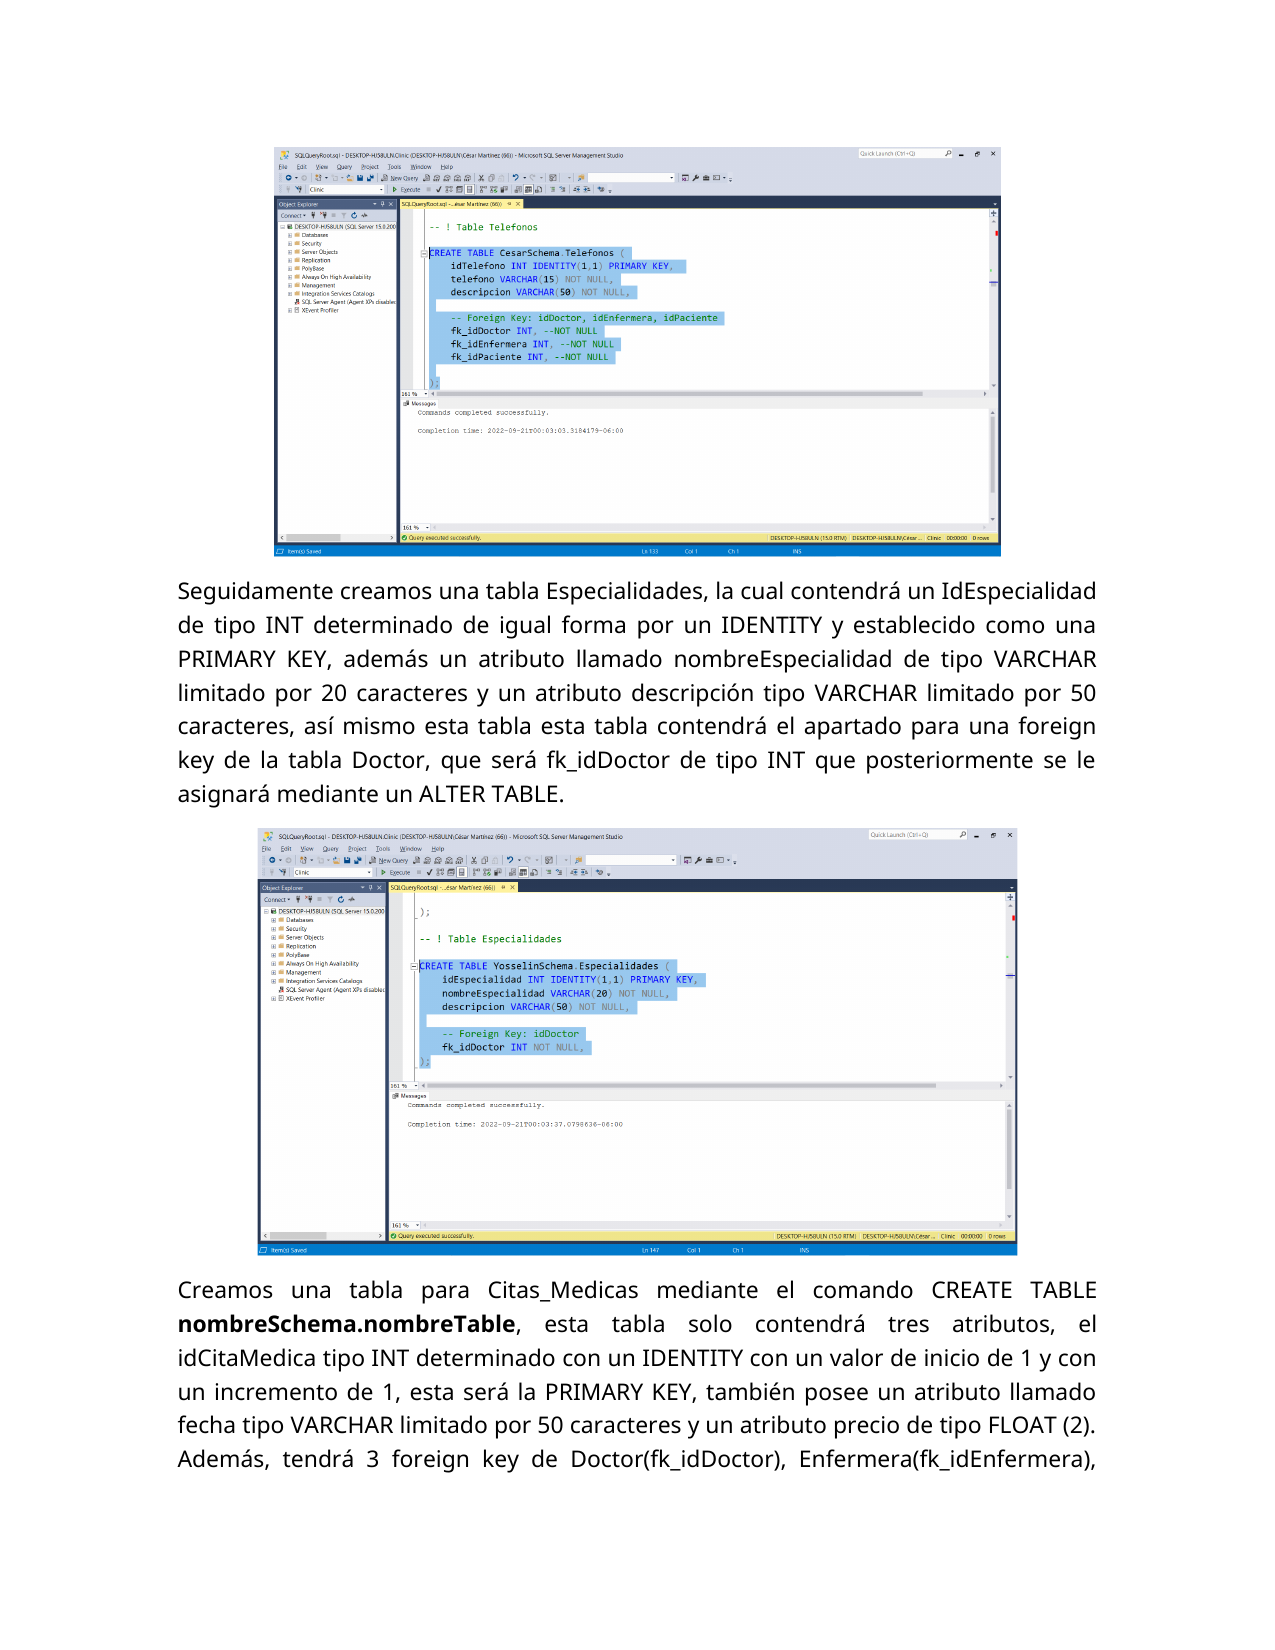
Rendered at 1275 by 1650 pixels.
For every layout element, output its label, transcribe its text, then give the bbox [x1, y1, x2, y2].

picture [274, 147, 1001, 557]
picture [257, 828, 1018, 1256]
text Seguidamente creamos una tabla Especialidades, la cual contendrá un IdEspecialidad de tipo INT determinado de igual forma por un IDENTITY y establecido como una PRIMARY KEY, además un atributo llamado nombreEspecialidad de tipo VARCHAR limitado por 20 caracteres y un atributo descripción tipo VARCHAR limitado por 50 caracteres, así mismo esta tabla esta tabla contendrá el apartado para una foreign key de la tabla Doctor, que será fk_idDoctor de tipo INT que posteriormente se le asignará mediante un ALTER TABLE. [177, 575, 1098, 809]
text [177, 1274, 1098, 1474]
